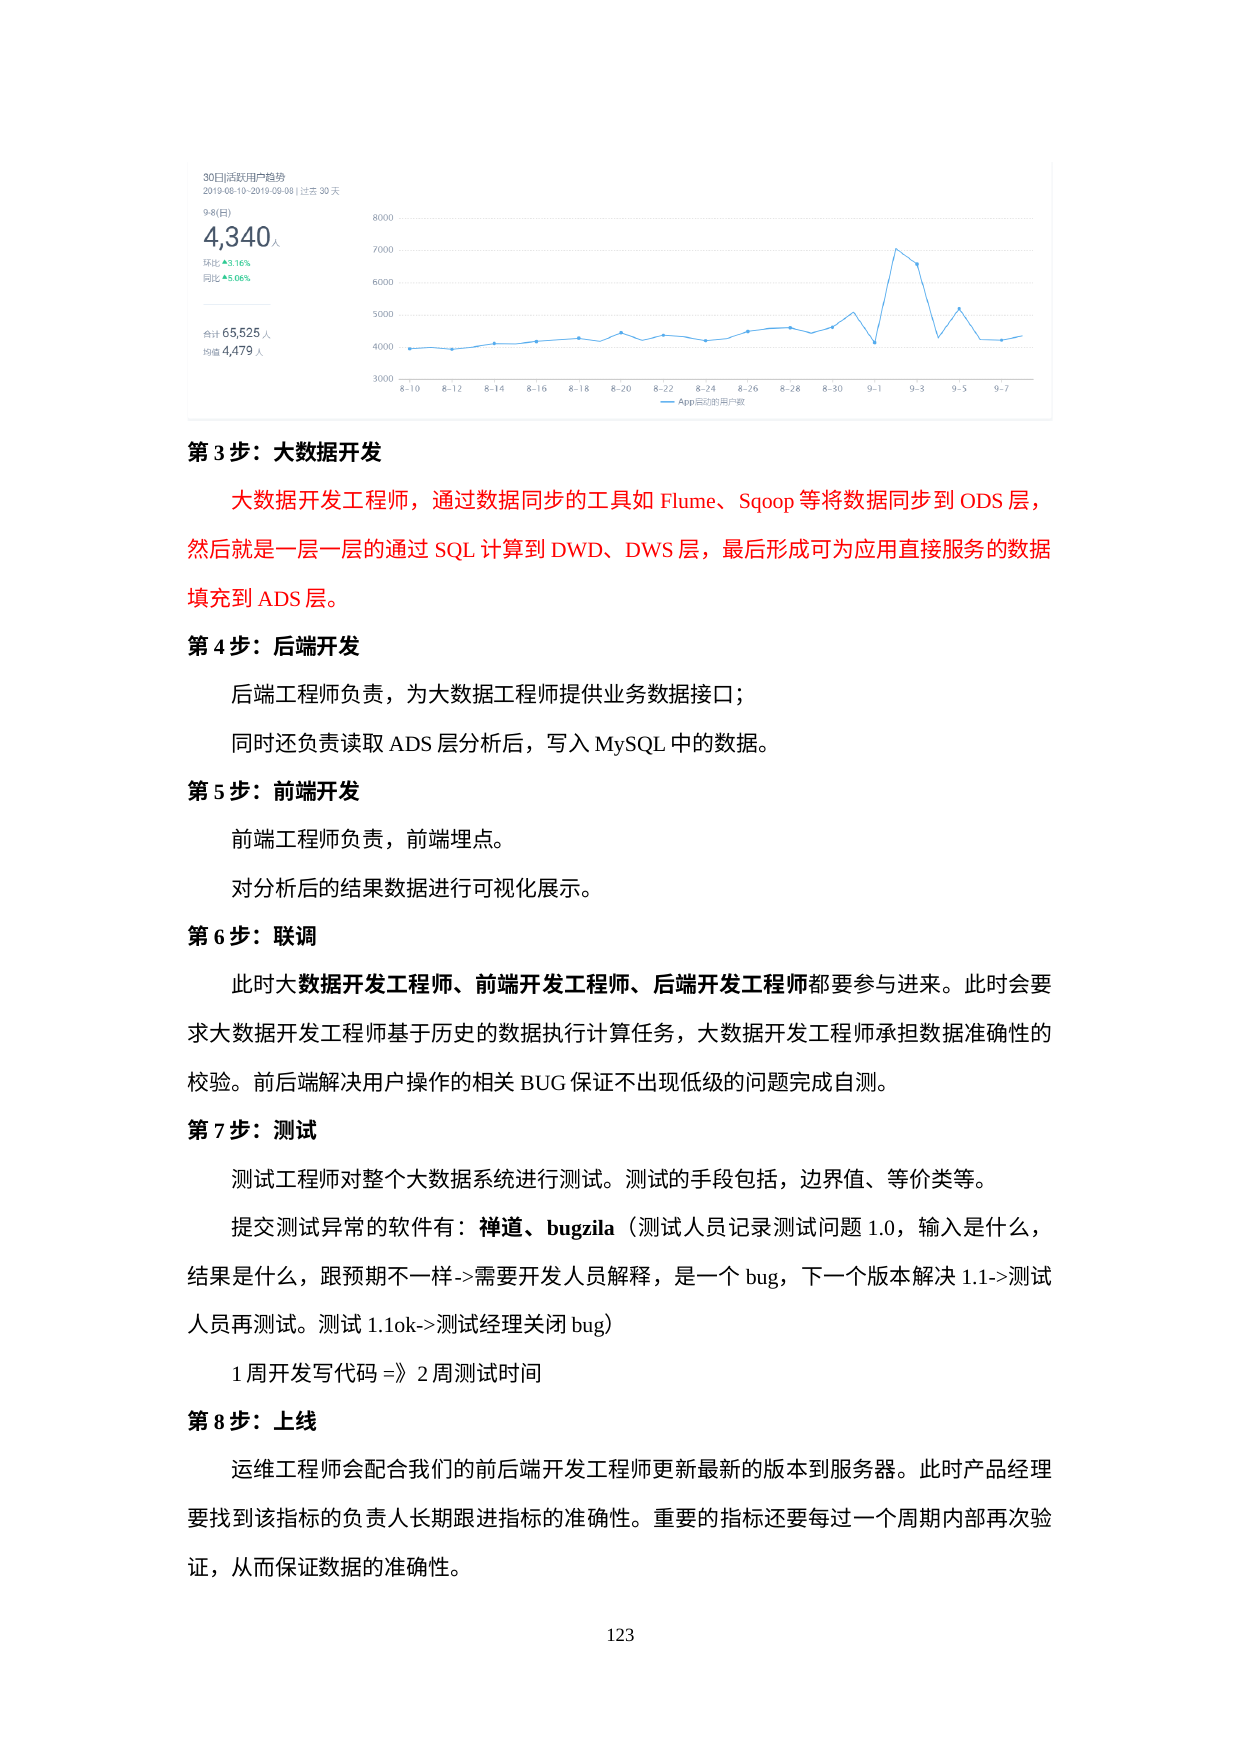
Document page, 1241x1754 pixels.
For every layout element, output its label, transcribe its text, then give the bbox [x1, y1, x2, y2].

text 第3步：大数据开发 [187, 434, 1053, 467]
text 后端工程师负责，为大数据工程师提供业务数据接口； [187, 677, 1053, 709]
text 此时大数据开发工程师、前端开发工程师、后端开发工程师都要参与进来。此时会要求大数据开发工程师基于历史的数据执行计算任务，大数据开发工程师承担数据准确性的校验。前后端解决用户操作的相关BUG保证不出现低级的问题完成自测。 [187, 967, 1053, 1097]
picture [187, 162, 1053, 421]
text 第4步：后端开发 [187, 629, 1053, 661]
text 第6步：联调 [187, 919, 1053, 951]
text 运维工程师会配合我们的前后端开发工程师更新最新的版本到服务器。此时产品经理要找到该指标的负责人长期跟进指标的准确性。重要的指标还要每过一个周期内部再次验证，从而保证数据的准确性。 [187, 1452, 1053, 1582]
text 第8步：上线 [187, 1404, 1053, 1436]
text 第7步：测试 [187, 1113, 1053, 1145]
text 前端工程师负责，前端埋点。 [187, 822, 1053, 854]
text 对分析后的结果数据进行可视化展示。 [187, 870, 1053, 903]
text 同时还负责读取ADS层分析后，写入MySQL中的数据。 [187, 725, 1053, 758]
text 测试工程师对整个大数据系统进行测试。测试的手段包括，边界值、等价类等。 [187, 1161, 1053, 1194]
text 提交测试异常的软件有：禅道、bugzila（测试人员记录测试问题1.0，输入是什么，结果是什么，跟预期不一样->需要开发人员解释，是一个bug，下一个版本解决1.1->测试人员再测试。测试1.1ok->测试经理关闭bug） [187, 1209, 1053, 1339]
text 第5步：前端开发 [187, 774, 1053, 806]
text 大数据开发工程师，通过数据同步的工具如Flume、Sqoop等将数据同步到ODS层，然后就是一层一层的通过SQL计算到DWD、DWS层，最后形成可为应用直接服务的数据填充到ADS层。 [187, 483, 1053, 613]
text 1周开发写代码 =》2周测试时间 [187, 1355, 1053, 1388]
